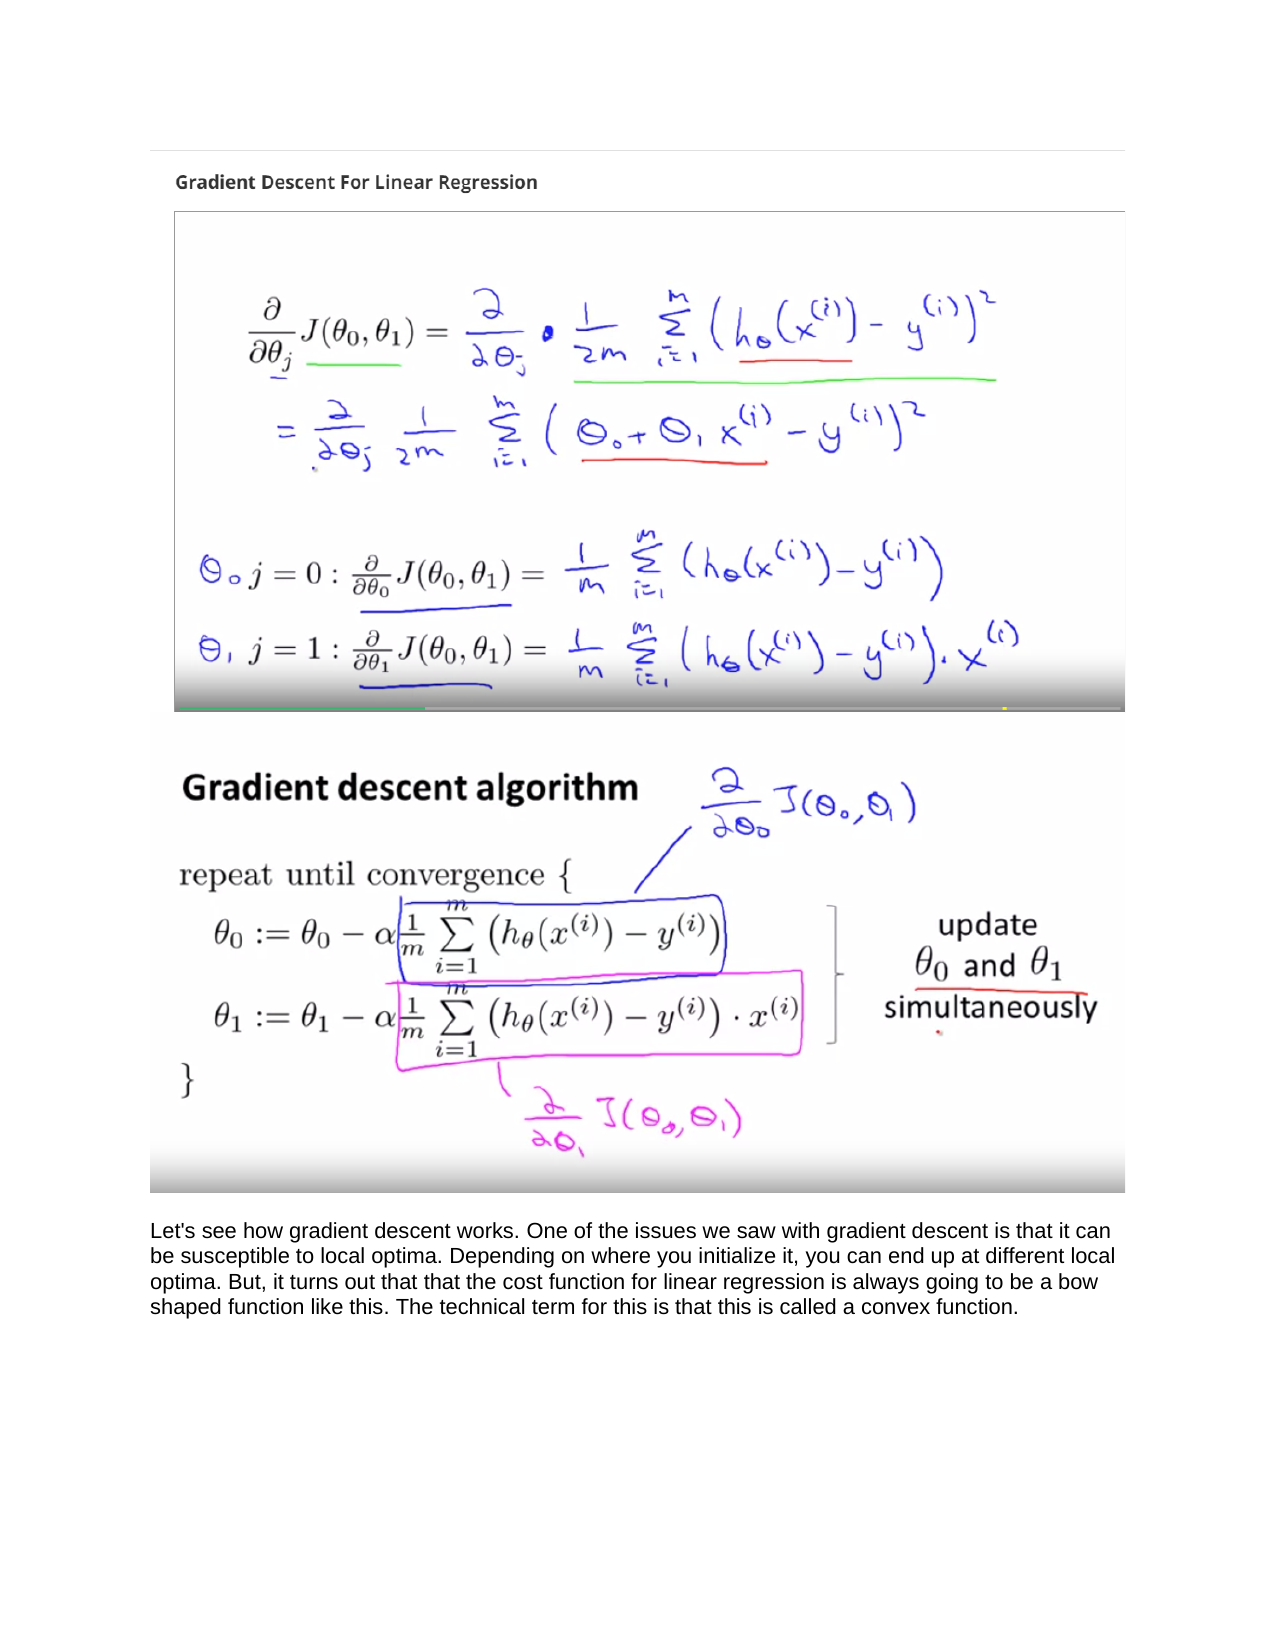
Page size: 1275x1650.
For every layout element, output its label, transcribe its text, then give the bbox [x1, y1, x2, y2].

text Let's see how gradient descent works. One of the issues we saw with gradient descent is that it can be susceptible to local optima. Depending on where you initialize it, you can end up at different local optima. But, it turns out that that the cost function for linear regression is always going to be a bow shaped function like this. The technical term for this is that this is called a convex function. [150, 1218, 1125, 1319]
picture [150, 150, 1125, 1193]
